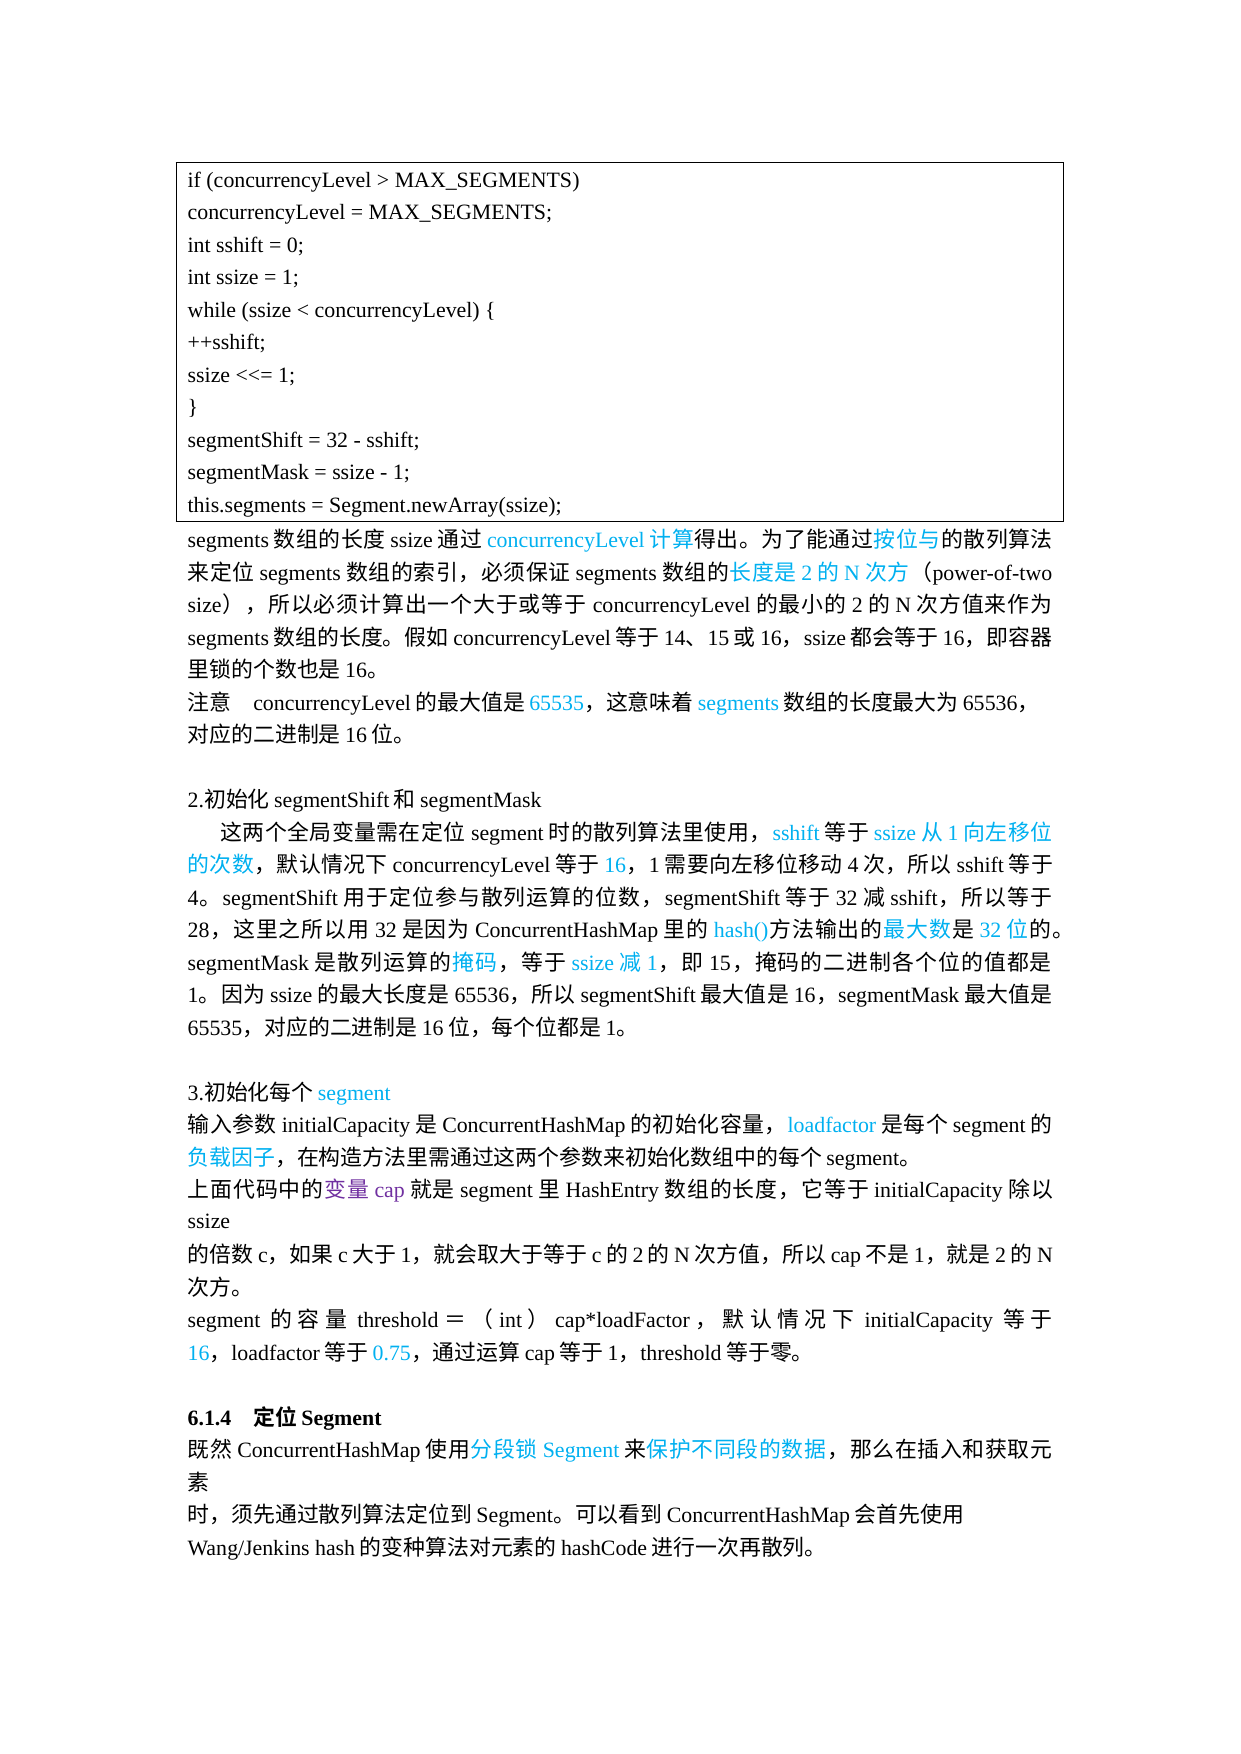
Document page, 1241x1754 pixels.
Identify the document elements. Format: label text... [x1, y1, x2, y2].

text 上面代码中的变量cap就是segment里HashEntry数组的长度，它等于initialCapacity除以ssize [187, 1172, 1053, 1237]
text 3.初始化每个segment [187, 1074, 1053, 1107]
text 6.1.4 定位Segment [187, 1399, 1053, 1432]
text 2.初始化segmentShift和segmentMask [187, 782, 1053, 814]
table_header if (concurrencyLevel > MAX_SEGMENTS) concurrencyLevel = MAX_SEGMENTS; int sshift = 0; int ssize = 1; while (ssize < concurrencyLevel) { ++sshift; ssize <<= 1; } segmentShift = 32 - sshift; segmentMask = ssize - 1; this.segments = Segment.newArray(ssize); [177, 163, 1063, 521]
text 这两个全局变量需在定位segment时的散列算法里使用，sshift等于ssize从1向左移位的次数，默认情况下concurrencyLevel等于16，1需要向左移位移动4次，所以sshift等于4。segmentShift用于定位参与散列运算的位数，segmentShift等于32减sshift，所以等于28，这里之所以用32是因为ConcurrentHashMap里的hash()方法输出的最大数是32位的。segmentMask是散列运算的掩码，等于ssize减1，即15，掩码的二进制各个位的值都是1。因为ssize的最大长度是65536，所以segmentShift最大值是16，segmentMask最大值是65535，对应的二进制是16位，每个位都是1。 [187, 814, 1053, 1042]
text 的倍数c，如果c大于1，就会取大于等于c的2的N次方值，所以cap不是1，就是2的N次方。 [187, 1237, 1053, 1302]
text segments数组的长度ssize通过concurrencyLevel计算得出。为了能通过按位与的散列算法来定位segments数组的索引，必须保证segments数组的长度是2的N次方（power-of-two size），所以必须计算出一个大于或等于concurrencyLevel的最小的2的N次方值来作为segments数组的长度。假如concurrencyLevel等于14、15或16，ssize都会等于16，即容器里锁的个数也是16。 [187, 522, 1053, 684]
text 时，须先通过散列算法定位到Segment。可以看到ConcurrentHashMap会首先使用 [187, 1497, 1053, 1529]
text 输入参数initialCapacity是ConcurrentHashMap的初始化容量，loadfactor是每个segment的负载因子，在构造方法里需通过这两个参数来初始化数组中的每个segment。 [187, 1107, 1053, 1172]
text 既然ConcurrentHashMap使用分段锁Segment来保护不同段的数据，那么在插入和获取元素 [187, 1432, 1053, 1497]
text Wang/Jenkins hash的变种算法对元素的hashCode进行一次再散列。 [187, 1529, 1053, 1562]
text segment的容量threshold＝（int）cap*loadFactor，默认情况下initialCapacity等于16，loadfactor等于0.75，通过运算cap等于1，threshold等于零。 [187, 1302, 1053, 1367]
text 注意 concurrencyLevel的最大值是65535，这意味着segments数组的长度最大为65536， [187, 684, 1053, 717]
text 对应的二进制是16位。 [187, 717, 1053, 749]
